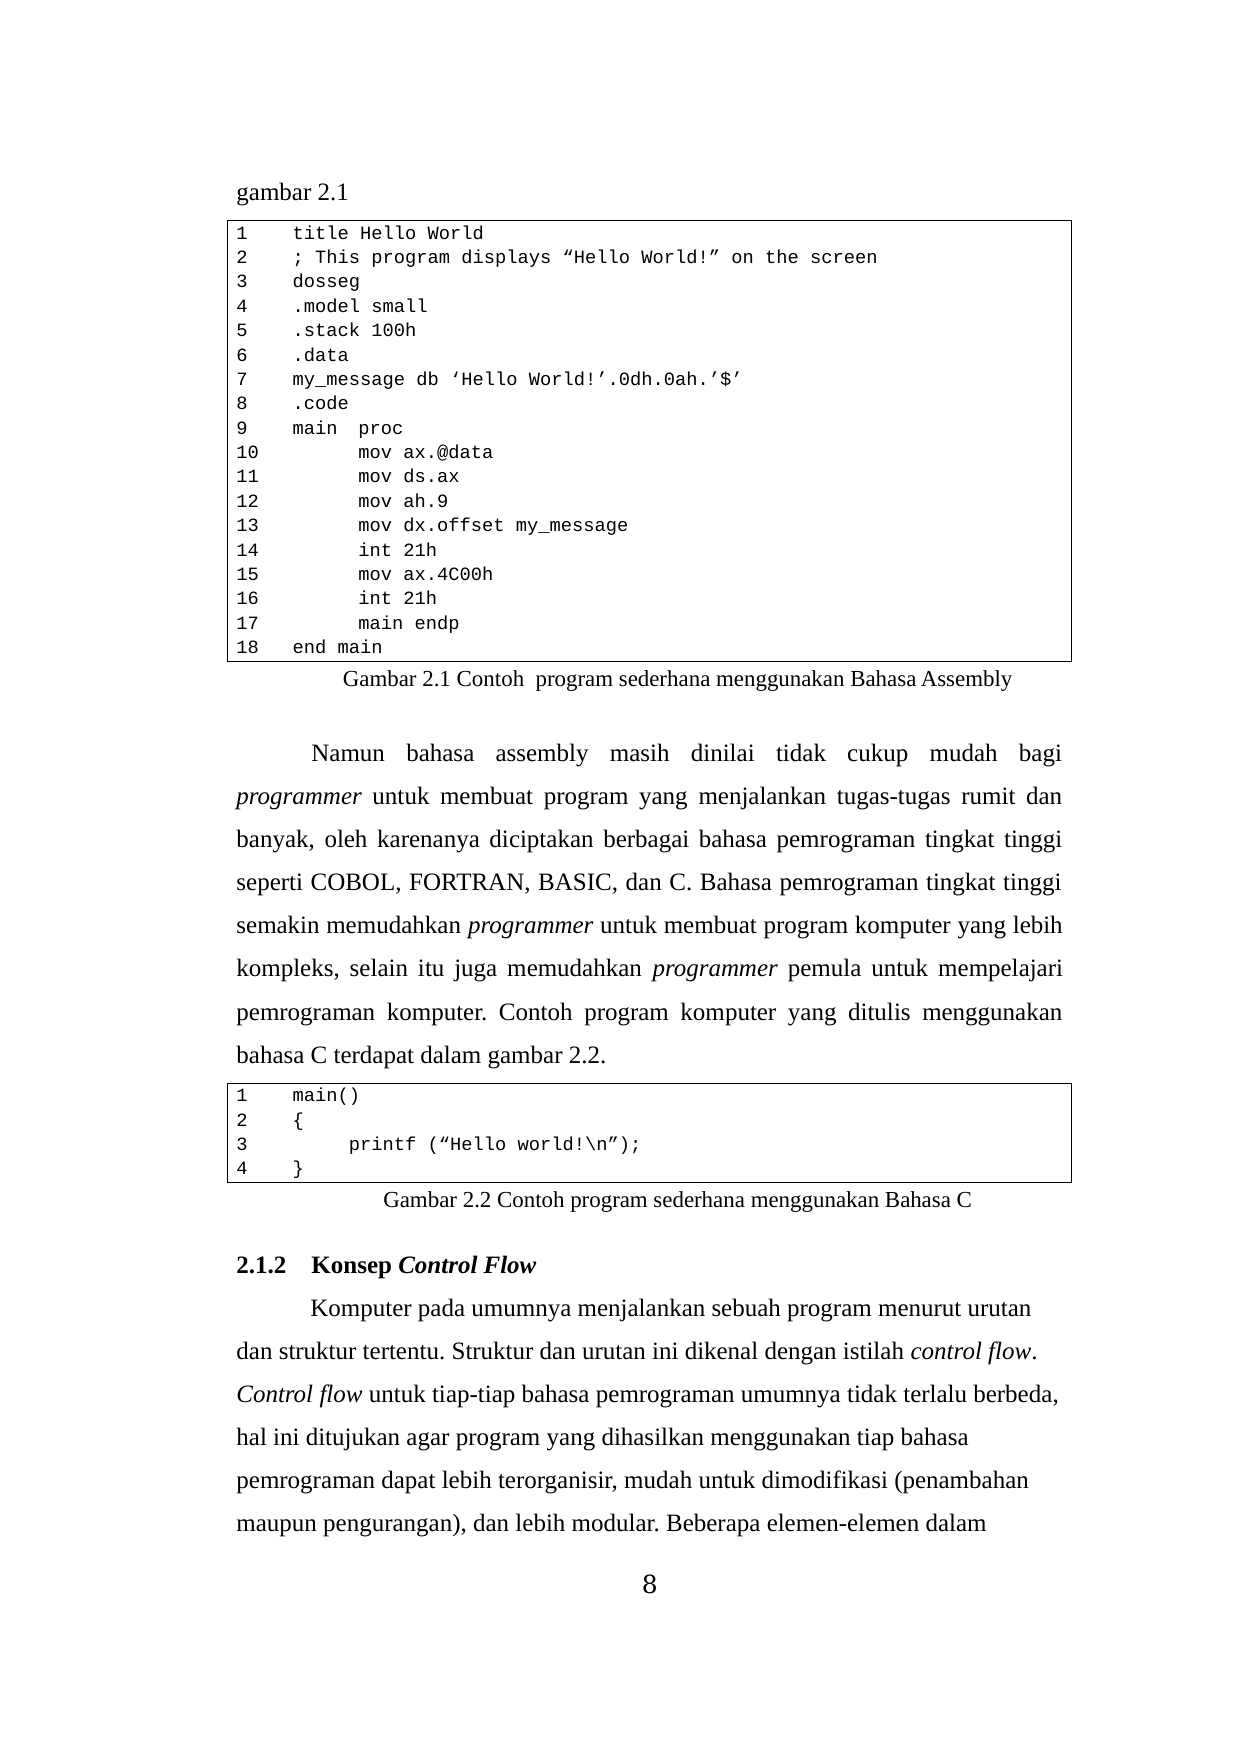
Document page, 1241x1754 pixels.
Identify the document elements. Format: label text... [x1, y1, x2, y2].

text 2 { [228, 1107, 1071, 1132]
text 3 printf (“Hello world!\n”); [228, 1132, 1071, 1156]
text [236, 177, 1063, 206]
text 12 mov ah.9 [228, 488, 1071, 513]
text 3 dosseg [228, 269, 1071, 293]
text 7 my_message db ‘Hello World!’.0dh.0ah.’$’ [228, 367, 1071, 391]
text 10 mov ax.@data [228, 440, 1071, 464]
list Konsep Control Flow [236, 1250, 1063, 1278]
text 6 .data [228, 342, 1071, 367]
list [236, 1293, 1063, 1537]
text 1 title Hello World [228, 221, 1071, 245]
text 16 int 21h [228, 586, 1071, 610]
text 8 .code [228, 391, 1071, 415]
text 2 ; This program displays “Hello World!” on the screen [228, 245, 1071, 269]
text 1 main() [228, 1084, 1071, 1107]
text 5 .stack 100h [228, 318, 1071, 342]
text 13 mov dx.offset my_message [228, 513, 1071, 537]
text Gambar 2.2 Contoh program sederhana menggunakan Bahasa C [236, 1187, 1063, 1213]
text 11 mov ds.ax [228, 464, 1071, 488]
text 4 .model small [228, 293, 1071, 318]
text Namun bahasa assembly masih dinilai tidak cukup mudah bagi programmer untuk membuat program yang menjalankan tugas-tugas rumit dan banyak, oleh karenanya diciptakan berbagai bahasa pemrograman tingkat tinggi seperti COBOL, FORTRAN, BASIC, dan C. Bahasa pemrograman tingkat tinggi semakin memudahkan programmer untuk membuat program komputer yang lebih kompleks, selain itu juga memudahkan programmer pemula untuk mempelajari pemrograman komputer. Contoh program komputer yang ditulis menggunakan bahasa C terdapat dalam gambar 2.2. [236, 738, 1063, 1068]
text 9 main proc [228, 415, 1071, 440]
text 17 main endp [228, 610, 1071, 635]
text 18 end main [228, 635, 1071, 661]
text 15 mov ax.4C00h [228, 562, 1071, 586]
text Gambar 2.1 Contoh program sederhana menggunakan Bahasa Assembly [236, 665, 1063, 692]
text 14 int 21h [228, 537, 1071, 562]
text 4 } [228, 1156, 1071, 1182]
